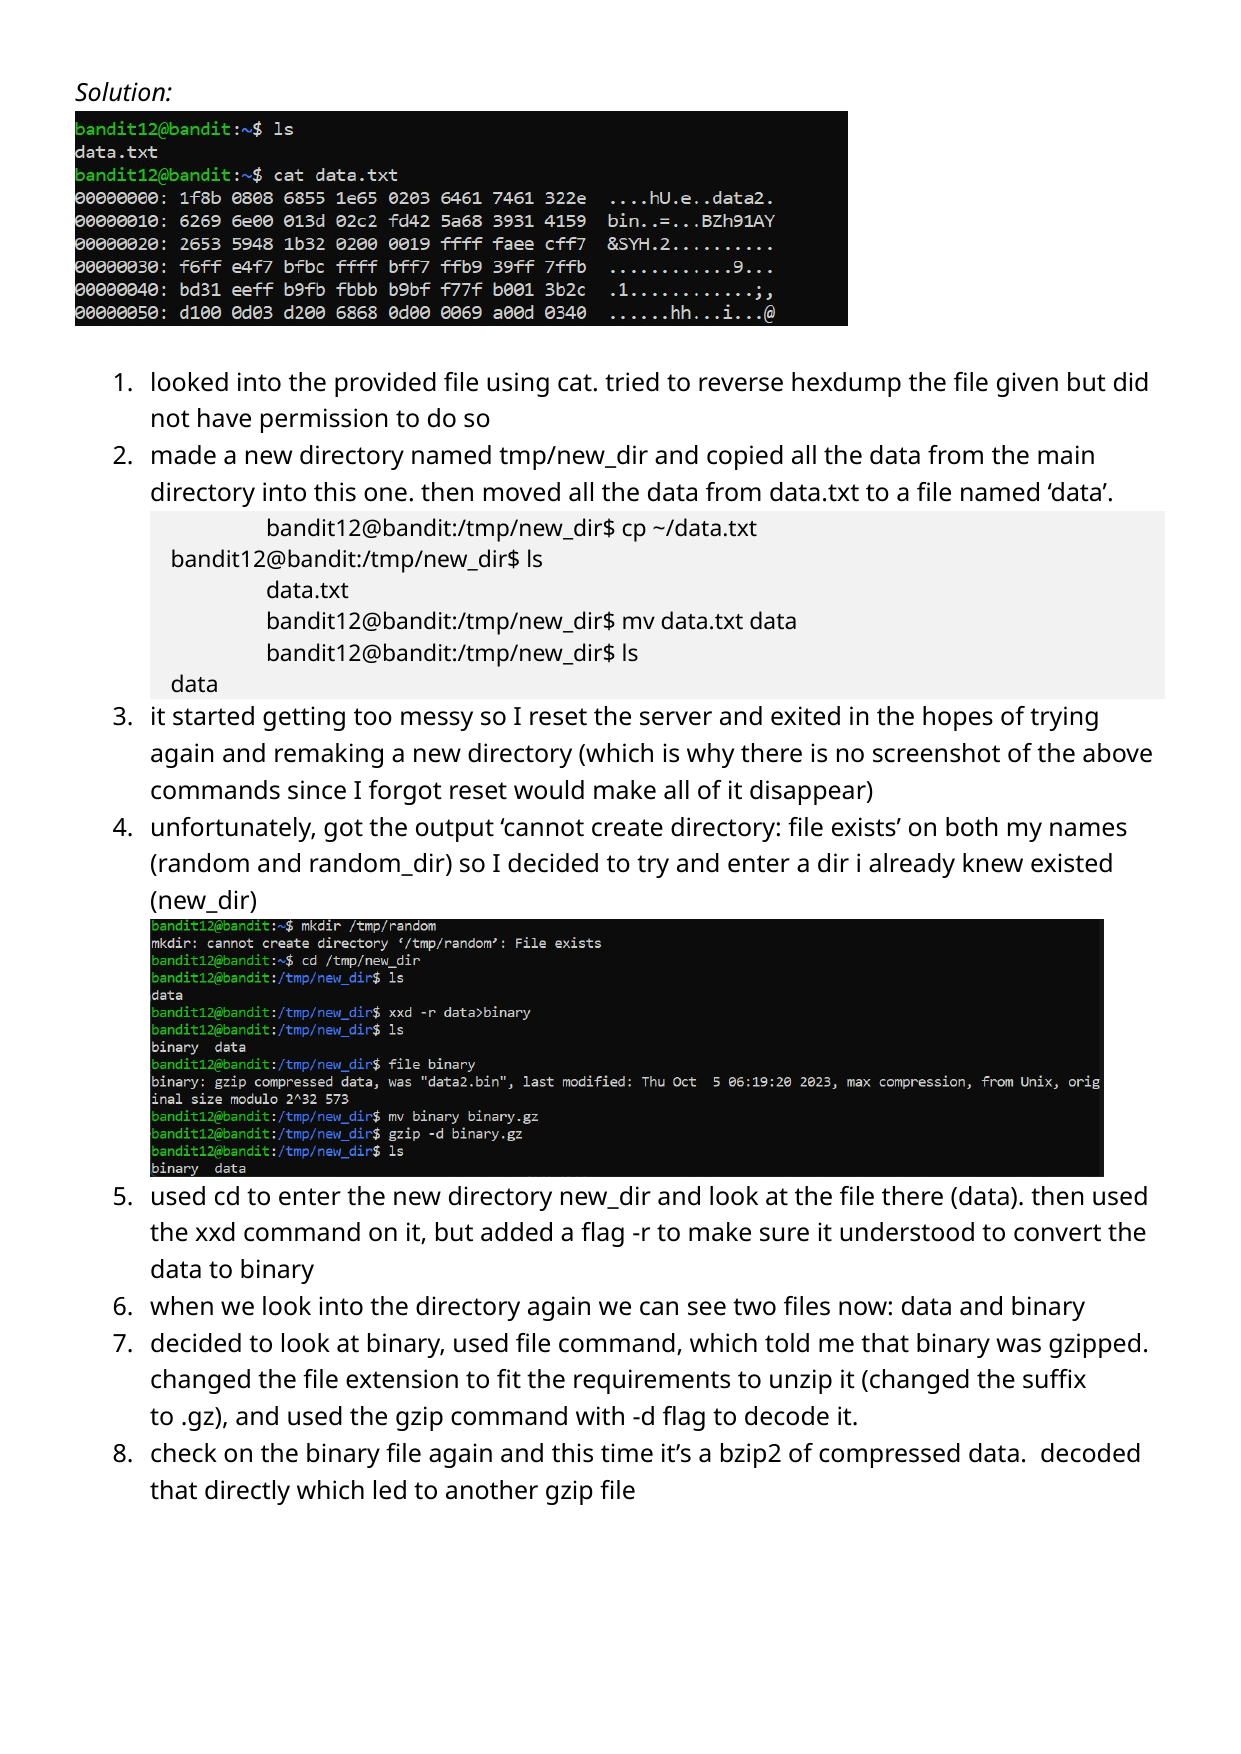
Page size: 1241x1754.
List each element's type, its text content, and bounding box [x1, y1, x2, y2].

list decided to look at binary, used file command, which told me that binary was gzipped. changed the file extension to fit the requirements to unzip it (changed the suffix to .gz), and used the gzip command with -d flag to decode it. [112, 1325, 1165, 1433]
picture [150, 919, 1104, 1177]
list when we look into the directory again we can see two files now: data and binary [112, 1289, 1165, 1323]
list it started getting too messy so I reset the server and exited in the hopes of trying again and remaking a new directory (which is why there is no screenshot of the above commands since I forgot reset would make all of it disappear) [112, 699, 1165, 807]
list bandit12@bandit:/tmp/new_dir$ ls [150, 543, 1165, 574]
list check on the binary file again and this time it’s a bzip2 of compressed data. decoded that directly which led to another gzip file [112, 1436, 1165, 1507]
list looked into the provided file using cat. tried to reverse hexdump the file given but did not have permission to do so [112, 364, 1165, 435]
list used cd to enter the new directory new_dir and look at the file there (data). then used the xxd command on it, but added a flag -r to make sure it understood to convert the data to binary [112, 1178, 1165, 1286]
list bandit12@bandit:/tmp/new_dir$ cp ~/data.txt [150, 511, 1165, 543]
list data.txt [150, 574, 1165, 605]
list made a new directory named tmp/new_dir and copied all the data from the main directory into this one. then moved all the data from data.txt to a file named ‘data’. [112, 438, 1165, 509]
text Solution: [75, 75, 1165, 109]
text bandit12@bandit:/tmp/new_dir$ ls data [150, 636, 1165, 699]
list bandit12@bandit:/tmp/new_dir$ mv data.txt data [150, 605, 1165, 636]
picture [75, 111, 848, 326]
